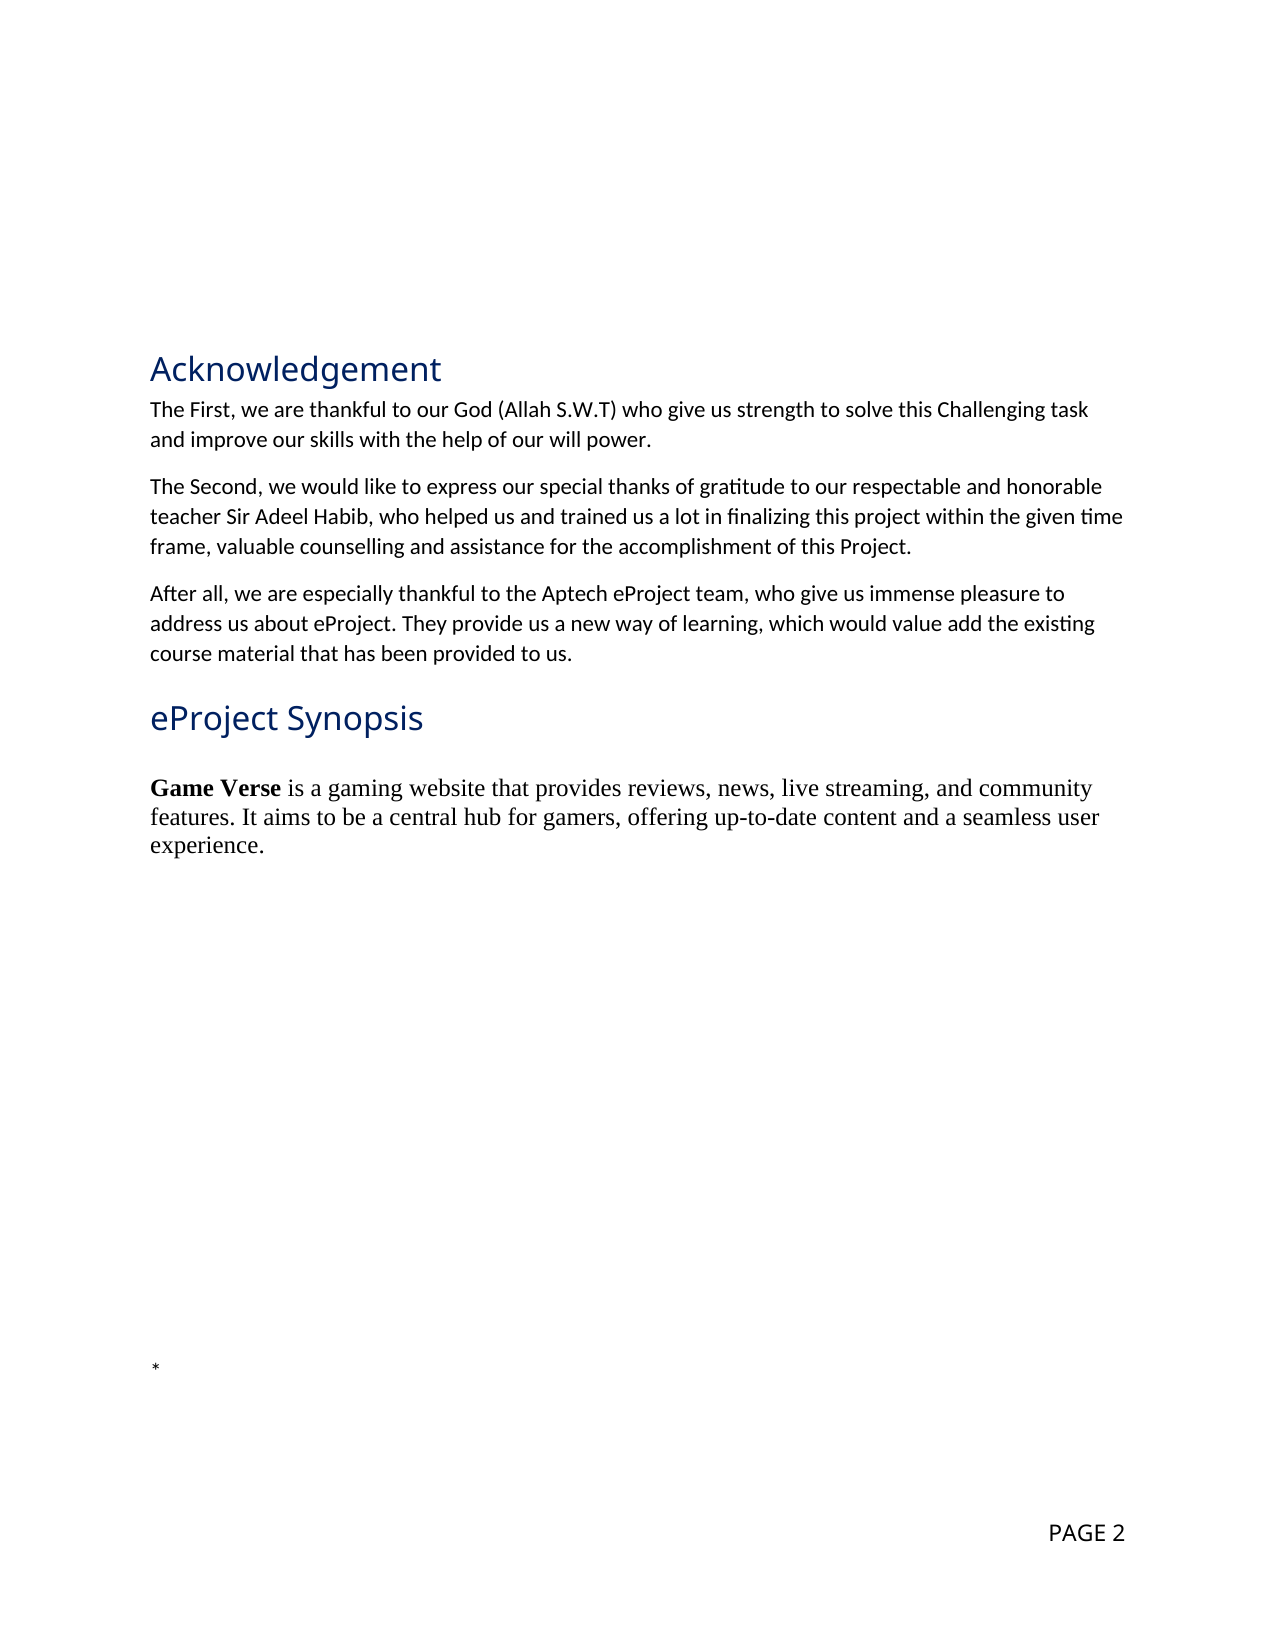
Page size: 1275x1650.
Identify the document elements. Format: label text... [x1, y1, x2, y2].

text Game Verse is a gaming website that provides reviews, news, live streaming, and community features. It aims to be a central hub for gamers, offering up-to-date content and a seamless user experience. [150, 773, 1125, 859]
text * [150, 1357, 1125, 1385]
text The Second, we would like to express our special thanks of gratitude to our respectable and honorable teacher Sir Adeel Habib, who helped us and trained us a lot in finalizing this project within the given time frame, valuable counselling and assistance for the accomplishment of this Project. [150, 472, 1125, 560]
subtitle Acknowledgement [150, 346, 1125, 391]
text The First, we are thankful to our God (Allah S.W.T) who give us strength to solve this Challenging task and improve our skills with the help of our will power. [150, 395, 1125, 453]
subtitle eProject Synopsis [150, 695, 1125, 740]
text After all, we are especially thankful to the Aptech eProject team, who give us immense pleasure to address us about eProject. They provide us a new way of learning, which would value add the existing course material that has been provided to us. [150, 579, 1125, 668]
